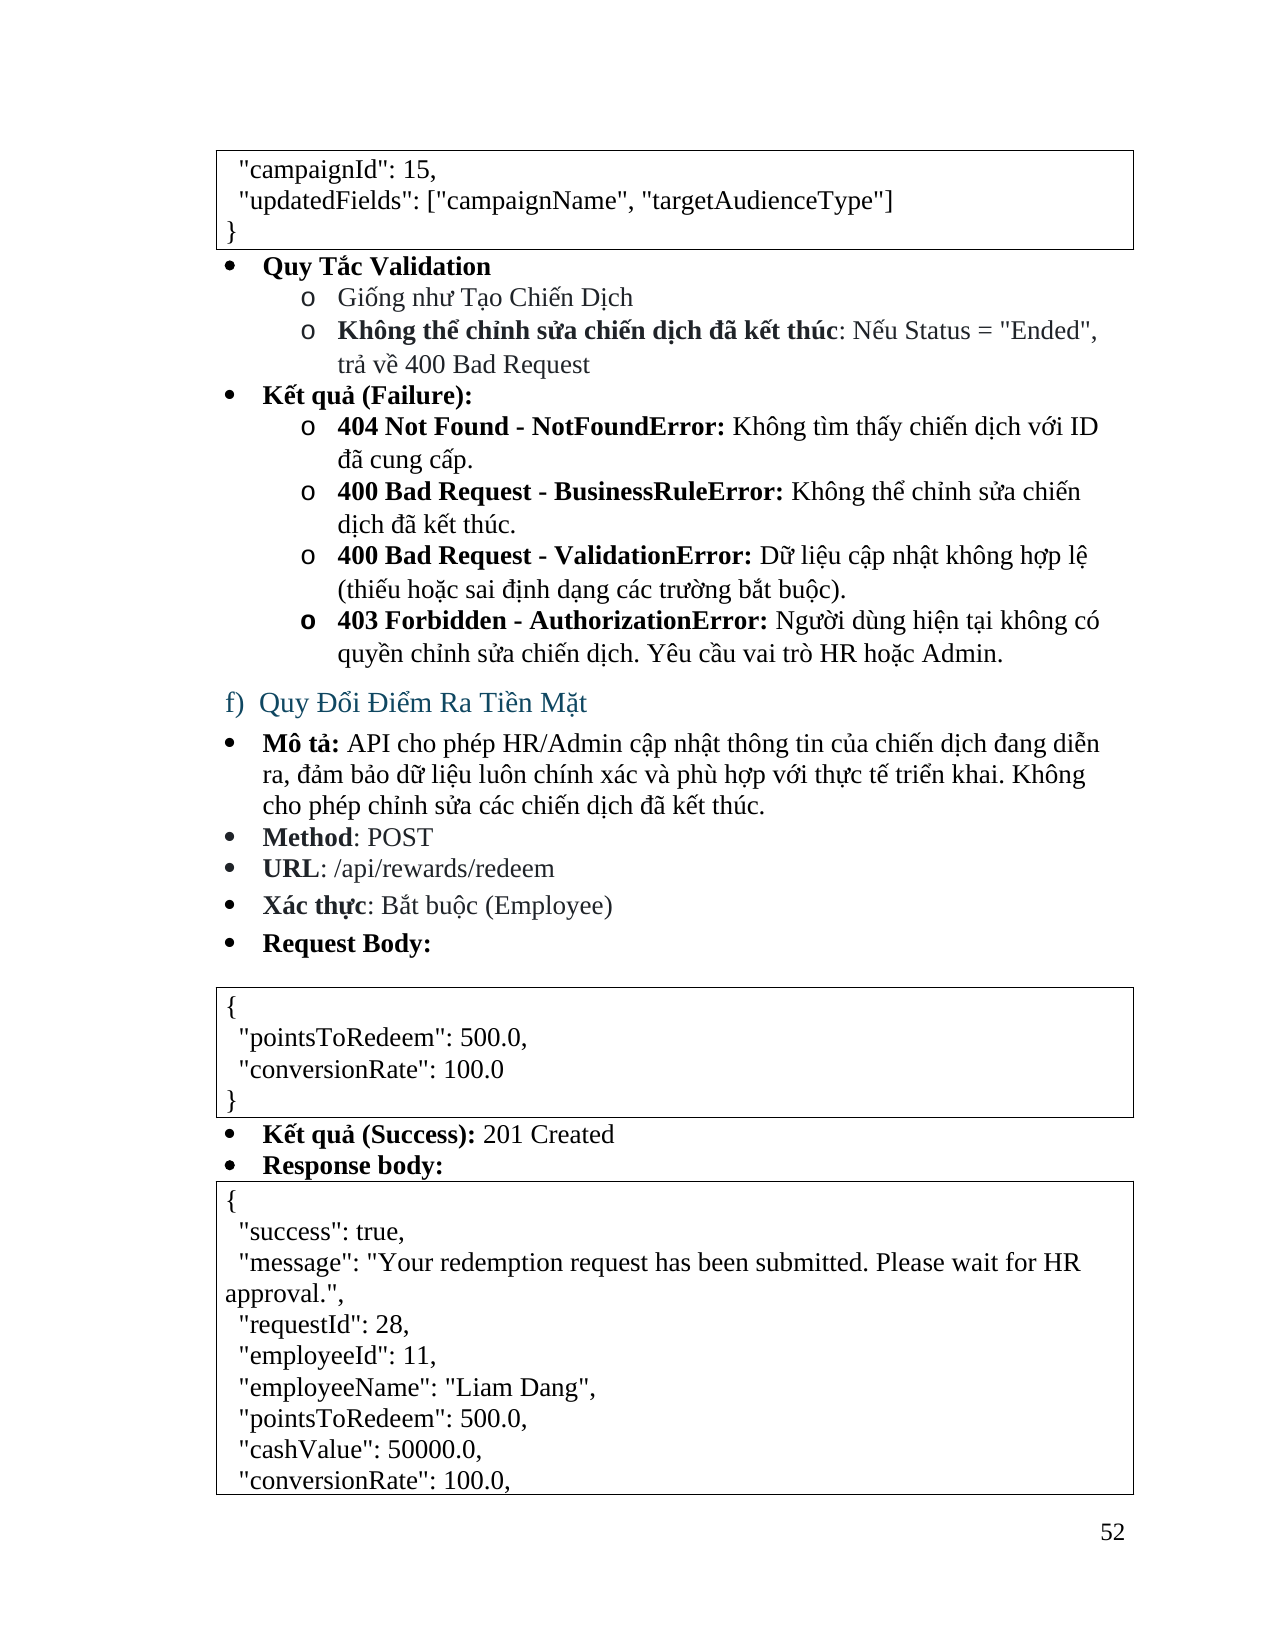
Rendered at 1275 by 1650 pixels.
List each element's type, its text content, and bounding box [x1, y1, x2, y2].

list Request Body: [225, 927, 1125, 958]
list URL: /api/rewards/redeem [225, 852, 1125, 883]
list 400 Bad Request - BusinessRuleError: Không thể chỉnh sửa chiến dịch đã kết thúc. [300, 475, 1125, 539]
text "pointsToRedeem": 500.0, [217, 1018, 1133, 1049]
list Response body: [225, 1149, 1125, 1181]
list Giống như Tạo Chiến Dịch [300, 281, 1125, 314]
list Kết quả (Success): 201 Created [225, 1118, 1125, 1149]
text "campaignId": 15, [217, 151, 1133, 181]
text "conversionRate": 100.0 [217, 1049, 1133, 1081]
text "employeeName": "Liam Dang", [217, 1367, 1133, 1399]
list Quy Tắc Validation [225, 250, 1125, 281]
list 403 Forbidden - AuthorizationError: Người dùng hiện tại không có quyền chỉnh sửa chiến dịch. Yêu cầu vai trò HR hoặc Admin. [300, 604, 1125, 668]
text { [217, 1182, 1133, 1212]
list Mô tả: API cho phép HR/Admin cập nhật thông tin của chiến dịch đang diễn ra, đảm bảo dữ liệu luôn chính xác và phù hợp với thực tế triển khai. Không cho phép chỉnh sửa các chiến dịch đã kết thúc. [225, 727, 1125, 821]
subtitle f) Quy Đổi Điểm Ra Tiền Mặt [225, 685, 1125, 719]
text "pointsToRedeem": 500.0, [217, 1399, 1133, 1430]
list Method: POST [225, 821, 1125, 852]
text } [217, 212, 1133, 249]
list Không thể chỉnh sửa chiến dịch đã kết thúc: Nếu Status = "Ended", trả về 400 Bad Request [300, 314, 1125, 379]
text } [217, 1081, 1133, 1117]
text "updatedFields": ["campaignName", "targetAudienceType"] [217, 181, 1133, 212]
list Xác thực: Bắt buộc (Employee) [225, 889, 1125, 921]
text "message": "Your redemption request has been submitted. Please wait for HR approval.", [217, 1243, 1133, 1305]
list Kết quả (Failure): [225, 379, 1125, 410]
list 400 Bad Request - ValidationError: Dữ liệu cập nhật không hợp lệ (thiếu hoặc sai định dạng các trường bắt buộc). [300, 539, 1125, 604]
text "conversionRate": 100.0, [217, 1461, 1133, 1494]
text "requestId": 28, [217, 1305, 1133, 1336]
text { [217, 988, 1133, 1018]
text "employeeId": 11, [217, 1336, 1133, 1367]
text "cashValue": 50000.0, [217, 1430, 1133, 1461]
list 404 Not Found - NotFoundError: Không tìm thấy chiến dịch với ID đã cung cấp. [300, 410, 1125, 475]
text "success": true, [217, 1212, 1133, 1243]
